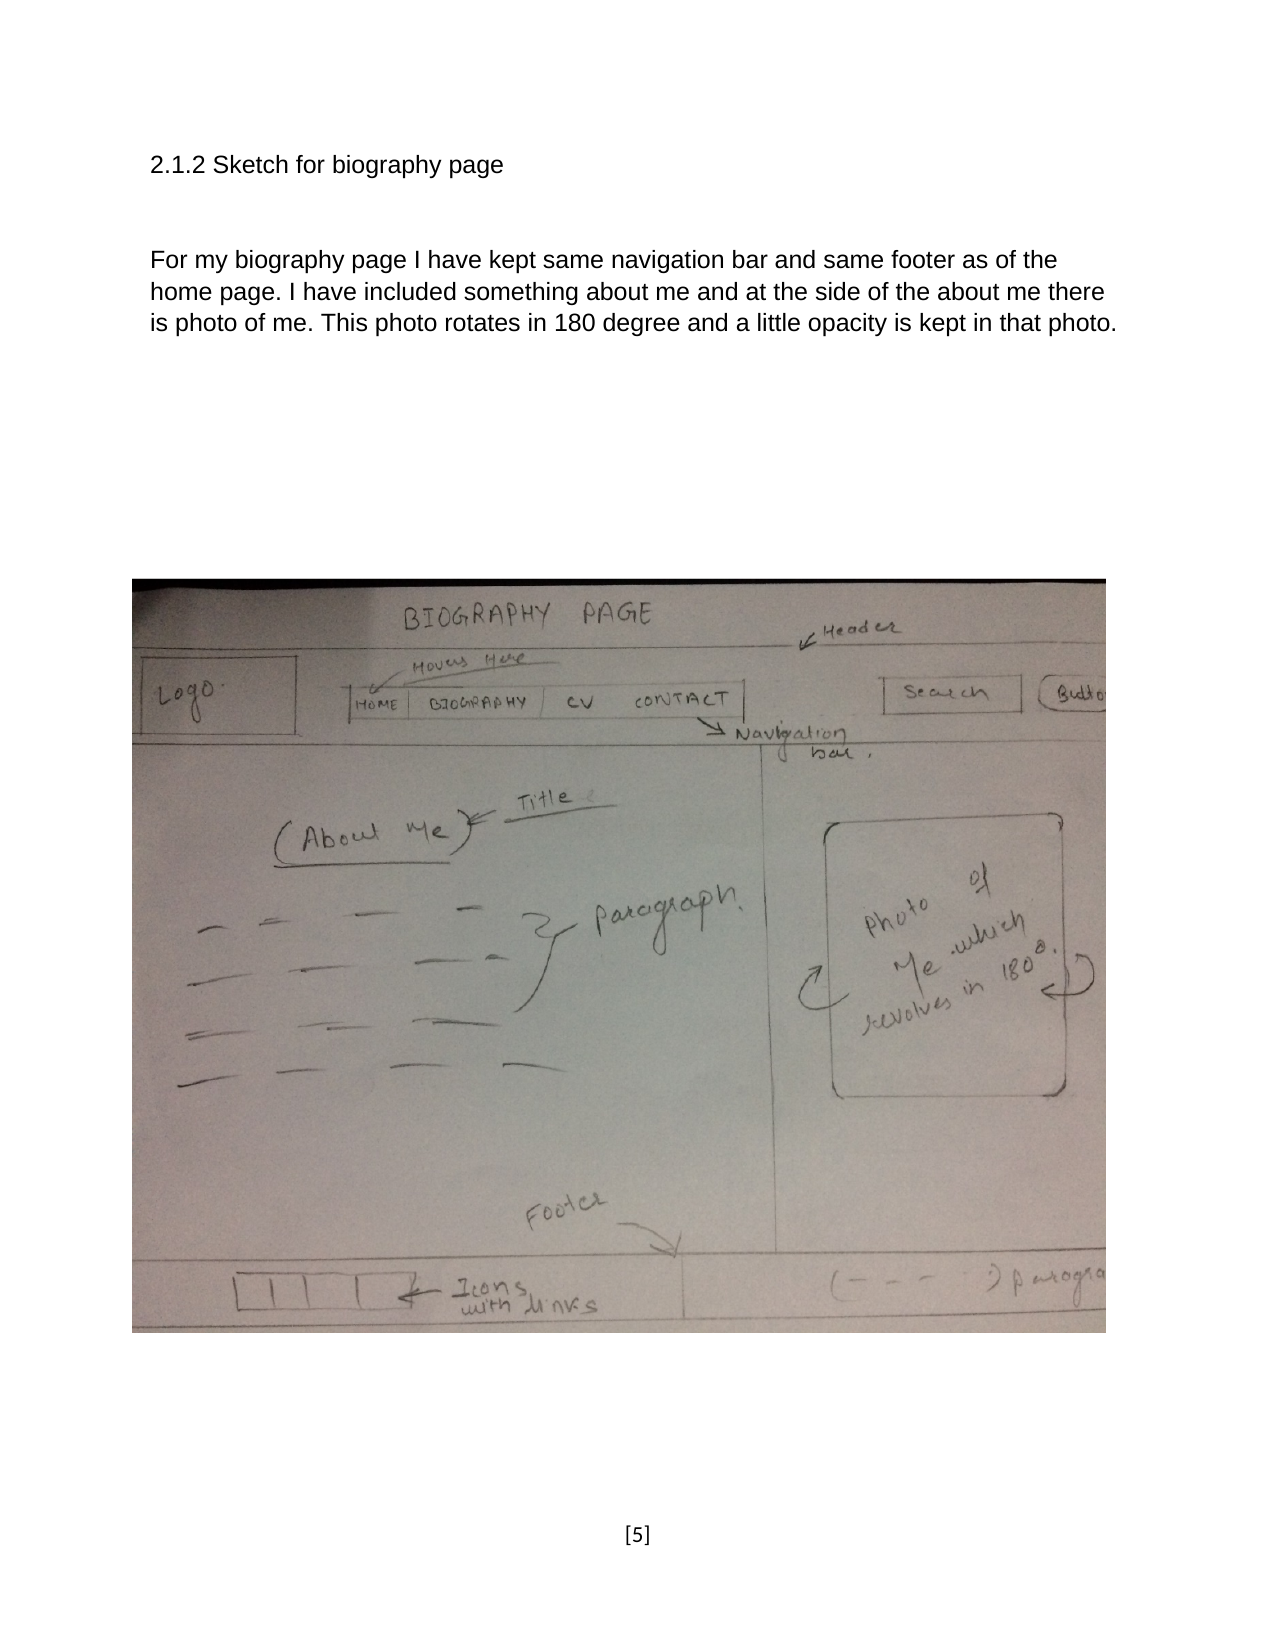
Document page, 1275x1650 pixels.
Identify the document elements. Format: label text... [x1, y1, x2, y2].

picture [133, 579, 1106, 1333]
text 2.1.2 Sketch for biography page [150, 150, 1125, 179]
text For my biography page I have kept same navigation bar and same footer as of the home page. I have included something about me and at the side of the about me there is photo of me. This photo rotates in 180 degree and a little opacity is kept in that photo. [150, 245, 1125, 336]
